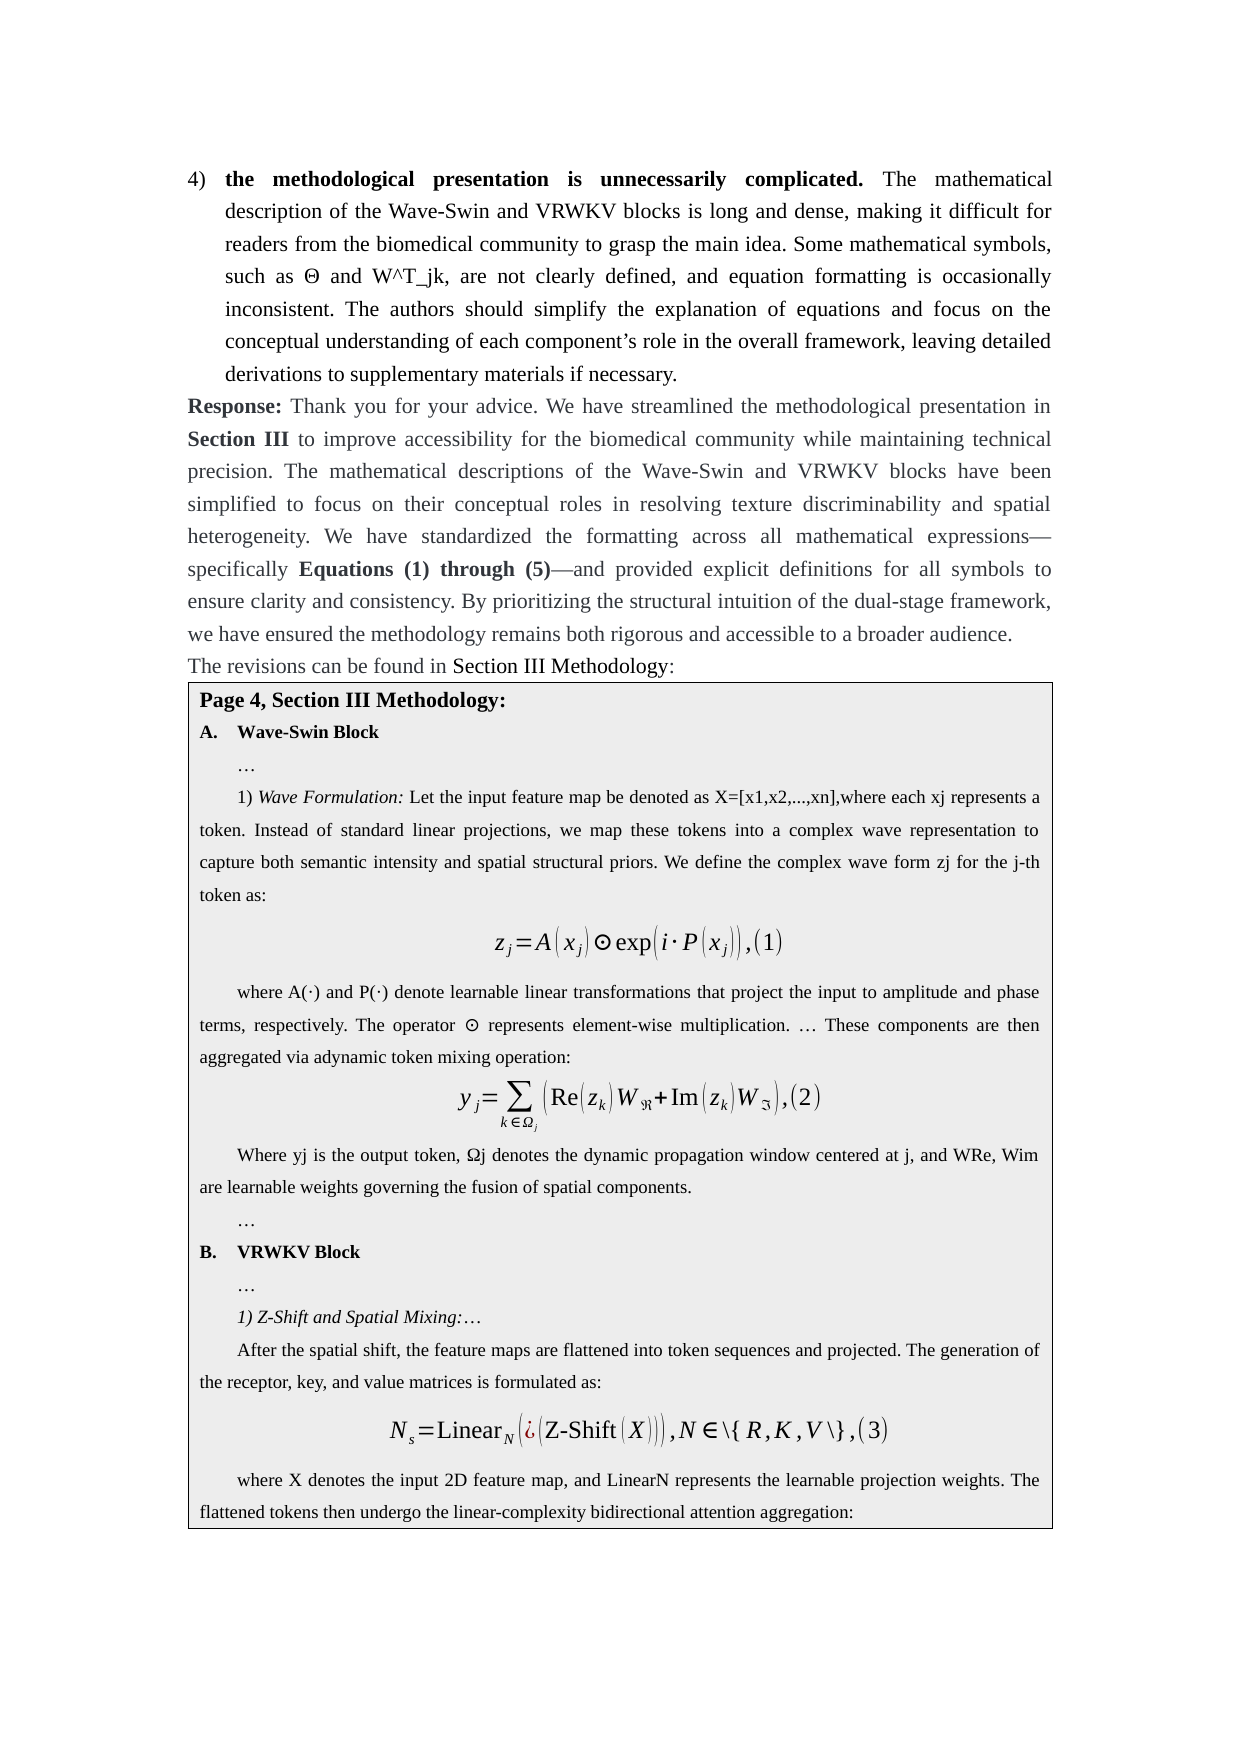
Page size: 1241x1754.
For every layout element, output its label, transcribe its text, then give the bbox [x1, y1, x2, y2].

text The revisions can be found in Section III Methodology: [187, 649, 1053, 682]
text Response: Thank you for your advice. We have streamlined the methodological presentation in Section III to improve accessibility for the biomedical community while maintaining technical precision. The mathematical descriptions of the Wave-Swin and VRWKV blocks have been simplified to focus on their conceptual roles in resolving texture discriminability and spatial heterogeneity. We have standardized the formatting across all mathematical expressions—specifically Equations (1) through (5)—and provided explicit definitions for all symbols to ensure clarity and consistency. By prioritizing the structural intuition of the dual-stage framework, we have ensured the methodology remains both rigorous and accessible to a broader audience. [187, 389, 1053, 649]
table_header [189, 683, 1052, 1528]
list the methodological presentation is unnecessarily complicated. The mathematical description of the Wave-Swin and VRWKV blocks is long and dense, making it difficult for readers from the biomedical community to grasp the main idea. Some mathematical symbols, such as Θ and W^T_jk, are not clearly defined, and equation formatting is occasionally inconsistent. The authors should simplify the explanation of equations and focus on the conceptual understanding of each component’s role in the overall framework, leaving detailed derivations to supplementary materials if necessary. [187, 162, 1053, 389]
